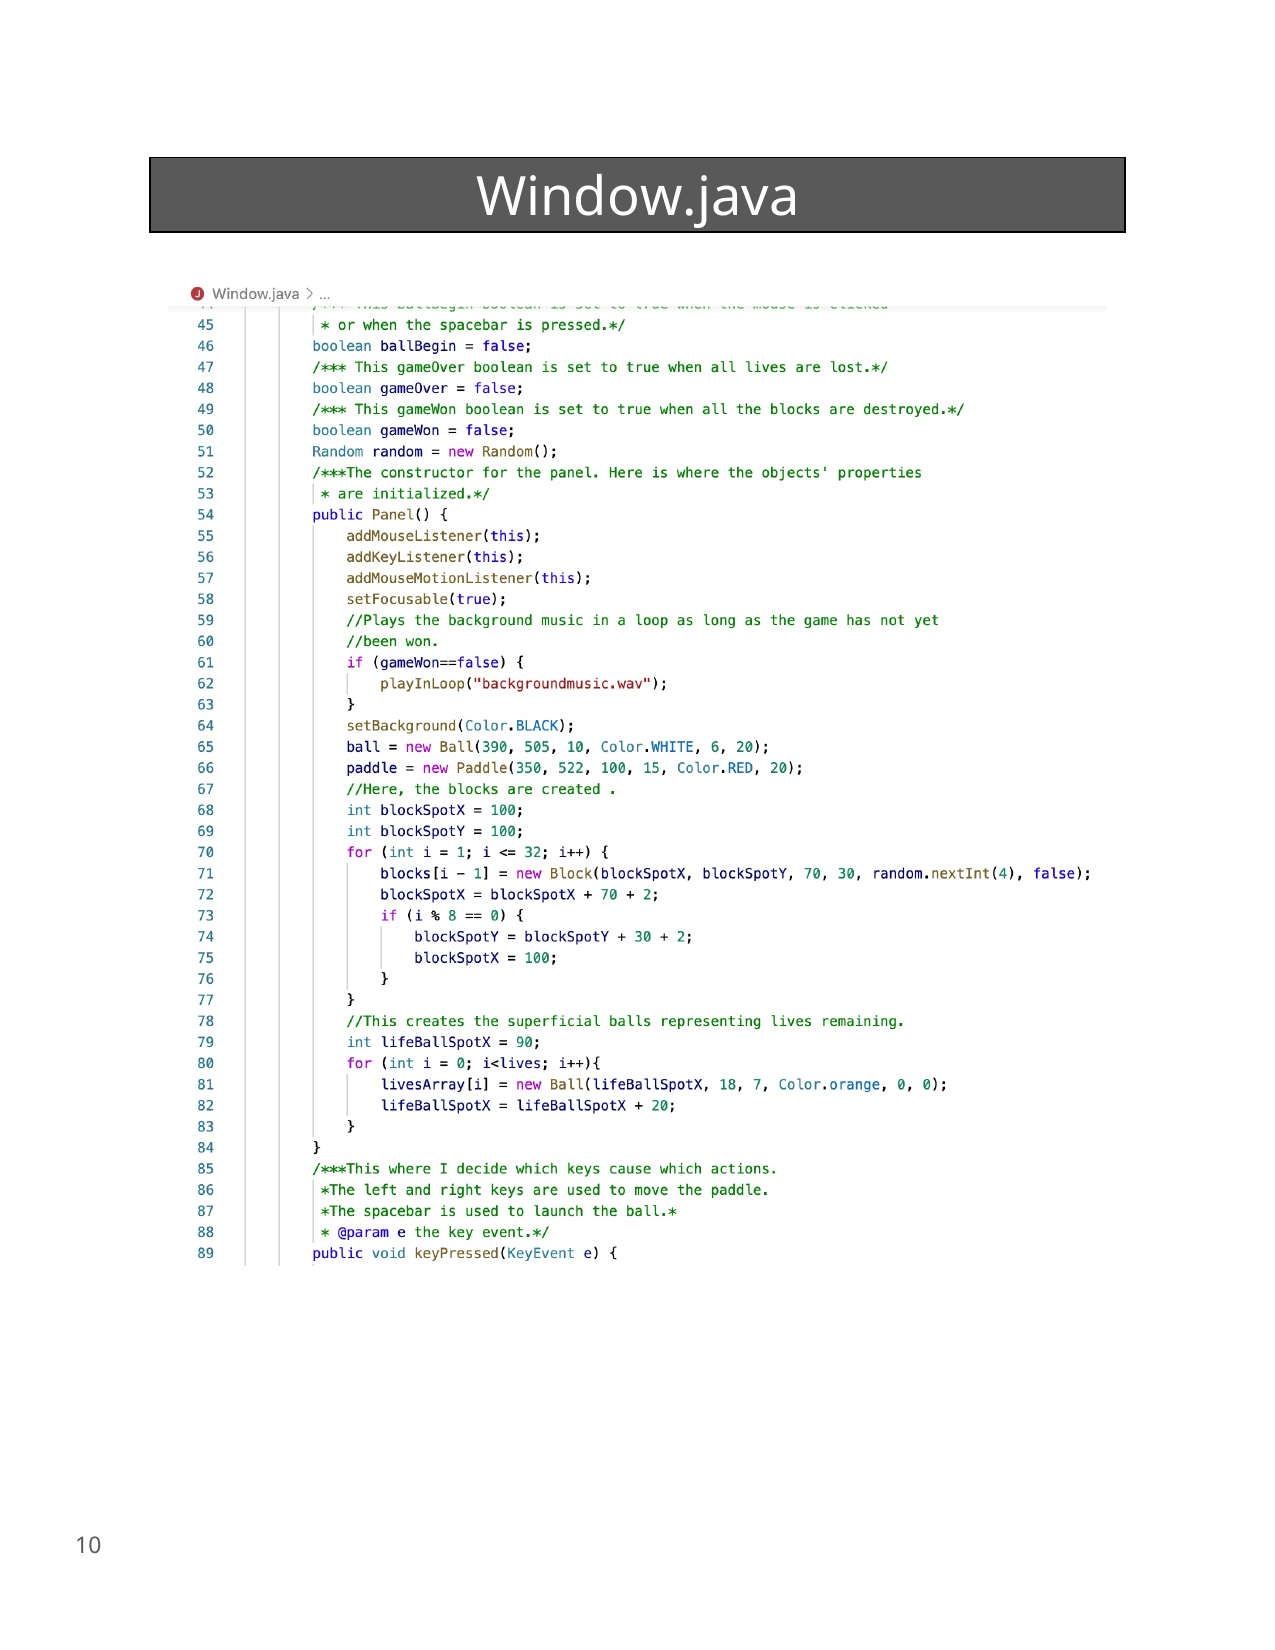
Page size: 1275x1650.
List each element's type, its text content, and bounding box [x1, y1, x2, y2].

table_header Window.java [151, 158, 1124, 231]
